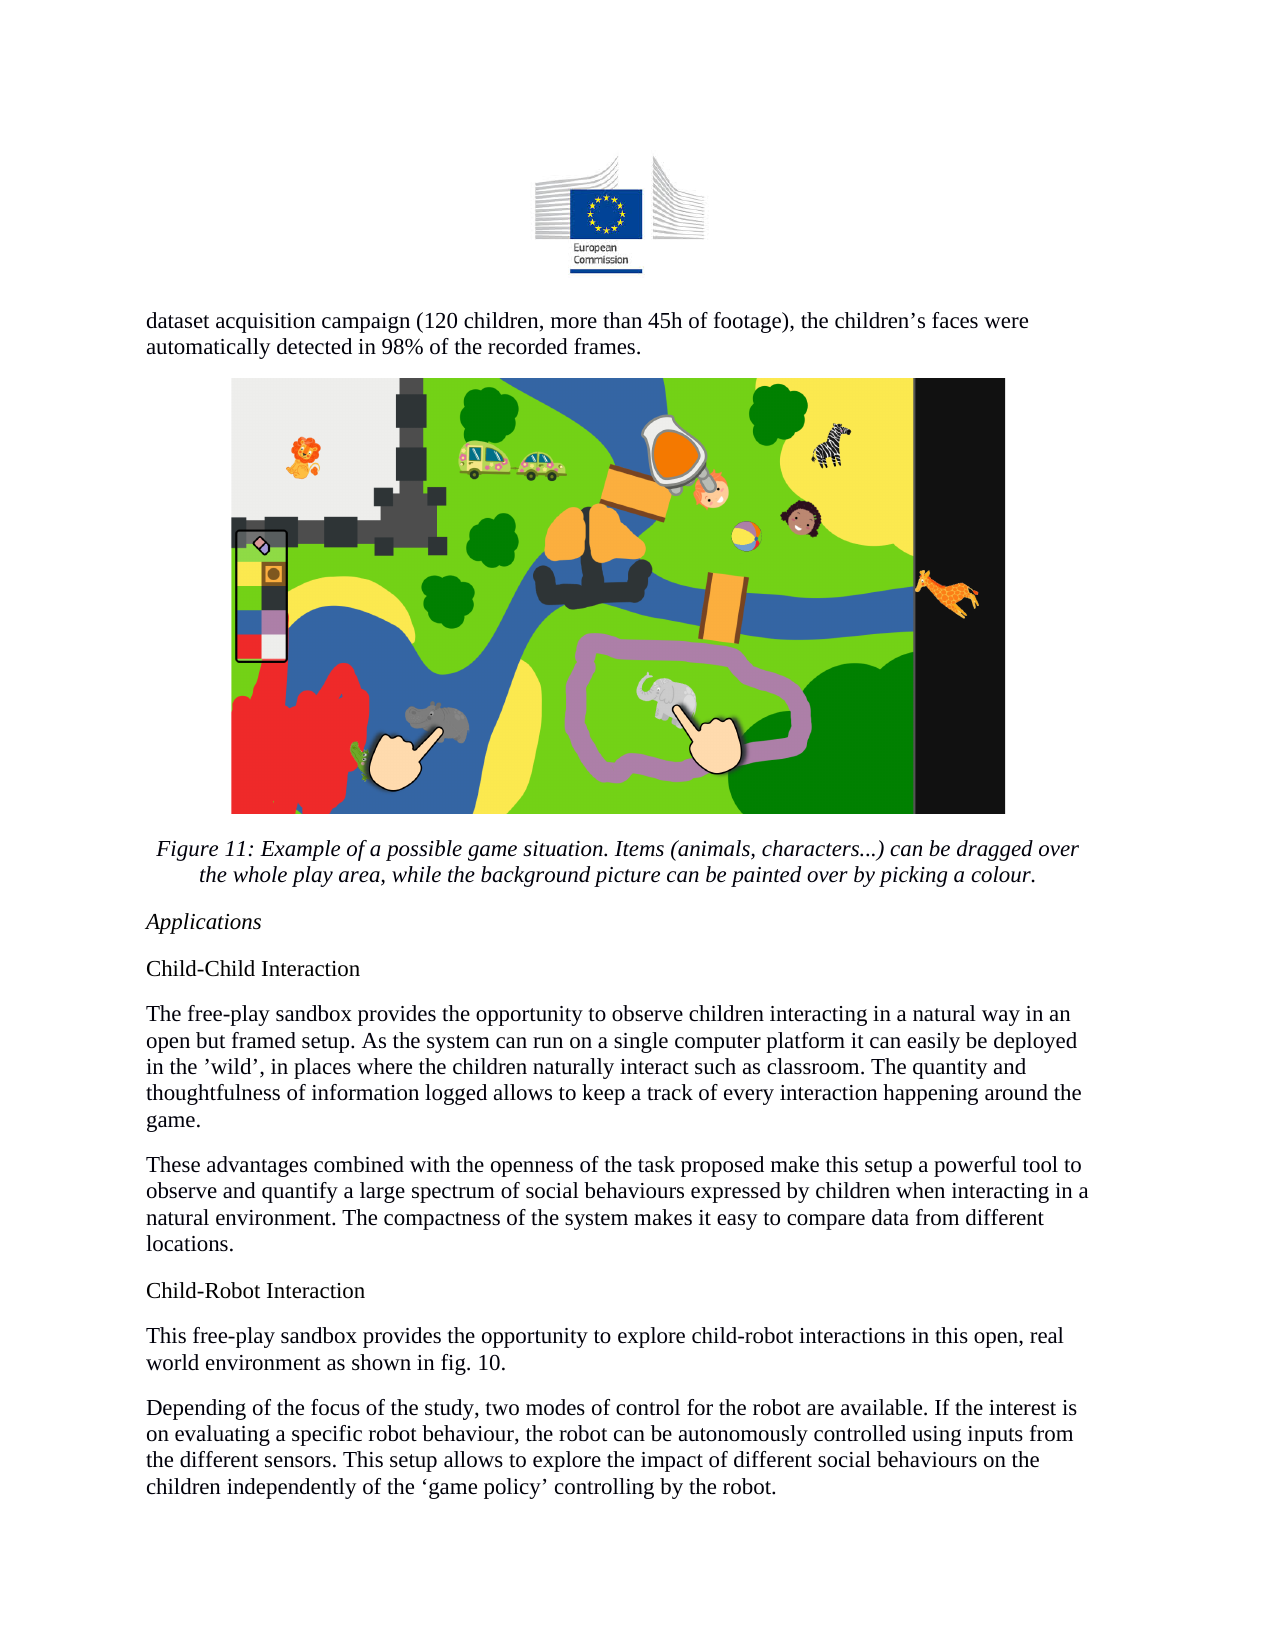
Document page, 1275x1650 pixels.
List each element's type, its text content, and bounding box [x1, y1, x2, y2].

picture [231, 378, 1005, 814]
picture [491, 150, 745, 278]
subtitle Applications [146, 908, 1090, 934]
subtitle Child-Robot Interaction [146, 1277, 1090, 1303]
text Figure 11: Example of a possible game situation. Items (animals, characters...) can be dragged over the whole play area, while the background picture can be painted over by picking a colour. [146, 834, 1090, 887]
text These advantages combined with the openness of the task proposed make this setup a powerful tool to observe and quantify a large spectrum of social behaviours expressed by children when interacting in a natural environment. The compactness of the system makes it easy to compare data from different locations. [146, 1151, 1090, 1256]
text This free-play sandbox provides the opportunity to explore child-robot interactions in this open, real world environment as shown in fig. 10. [146, 1322, 1090, 1375]
subtitle Child-Child Interaction [146, 955, 1090, 982]
text The free-play sandbox provides the opportunity to observe children interacting in a natural way in an open but framed setup. As the system can run on a single computer platform it can easily be deployed in the ’wild’, in places where the children naturally interact such as classroom. The quantity and thoughtfulness of information logged allows to keep a track of every interaction happening around the game. [146, 1000, 1090, 1132]
text Depending of the focus of the study, two modes of control for the robot are available. If the interest is on evaluating a specific robot behaviour, the robot can be autonomously controlled using inputs from the different sensors. This setup allows to explore the impact of different social behaviours on the children independently of the ‘game policy’ controlling by the robot. [146, 1394, 1090, 1499]
